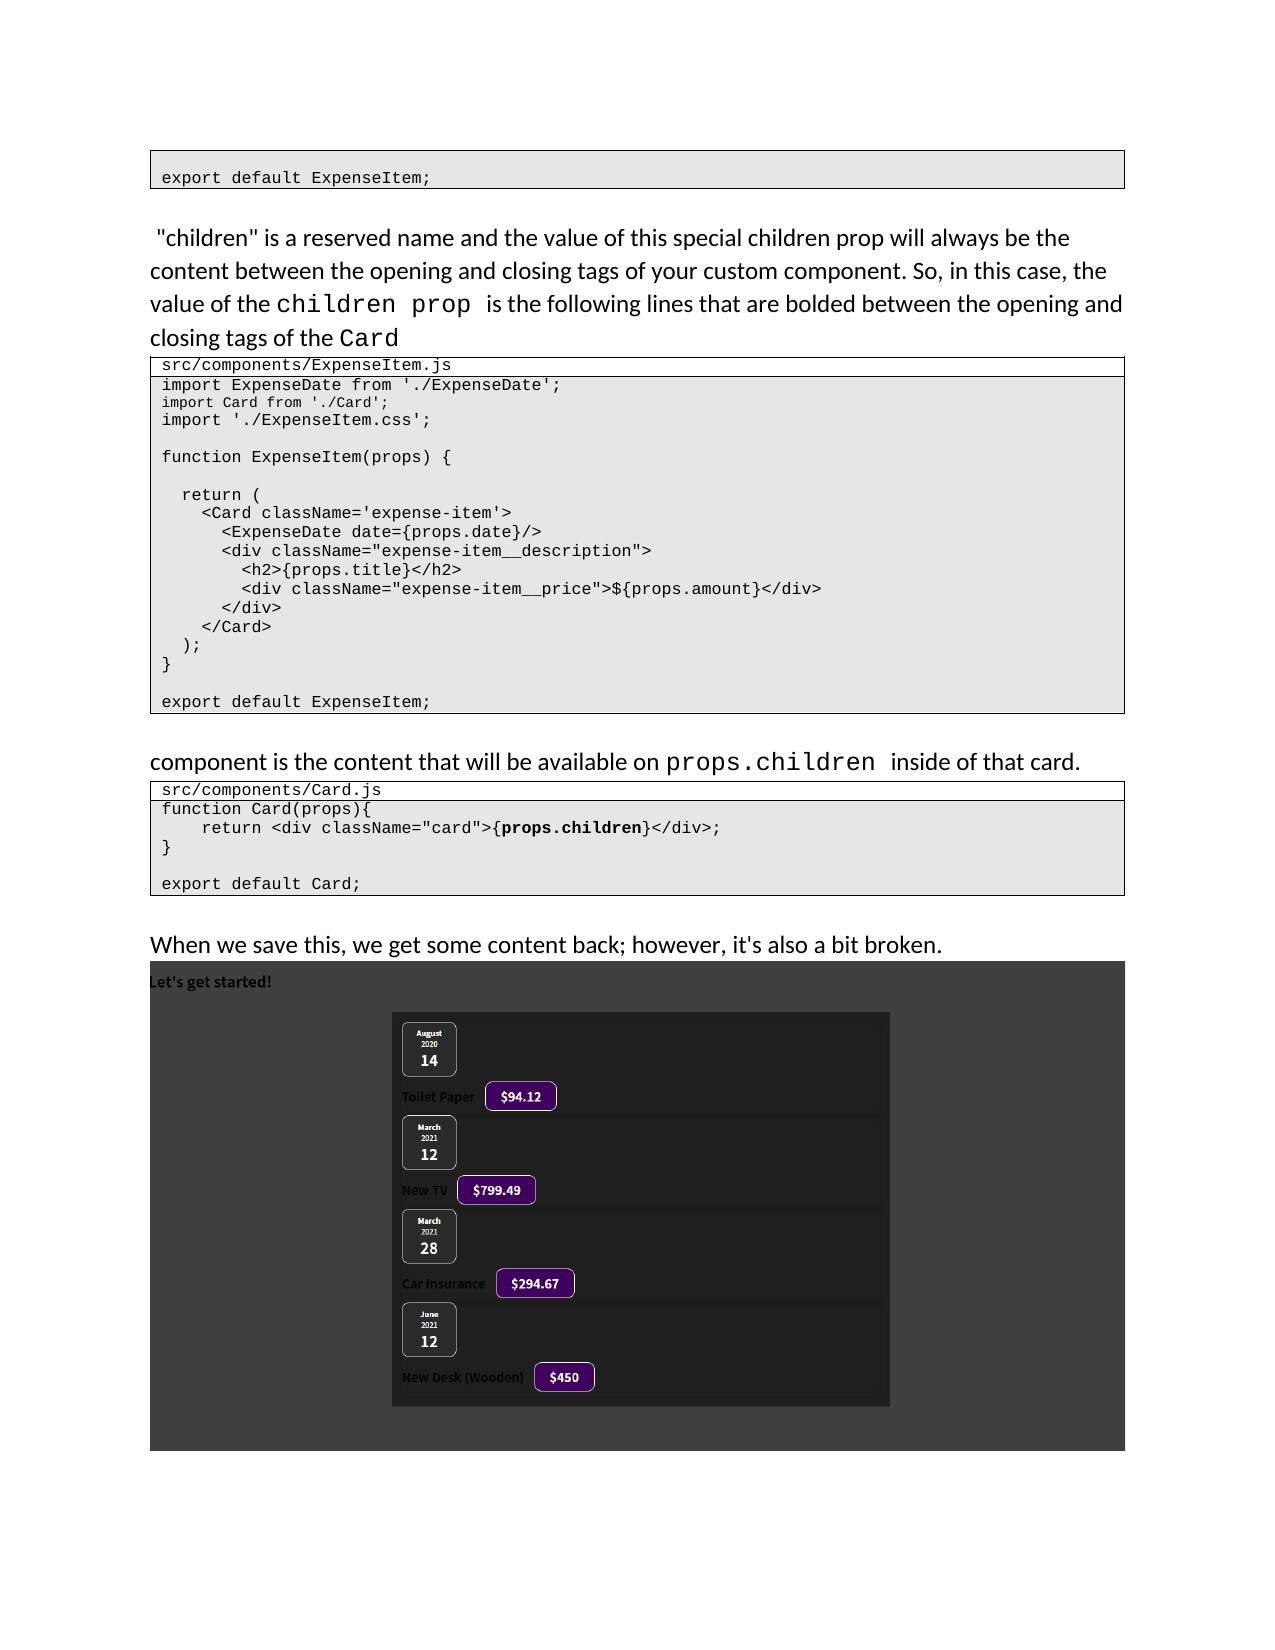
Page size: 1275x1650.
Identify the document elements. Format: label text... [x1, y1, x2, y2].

table_cell function Card(props){ return <div className="card">{props.children}</div>; } export default Card; [151, 801, 1124, 895]
picture [150, 961, 1125, 1451]
text When we save this, we get some content back; however, it's also a bit broken. [150, 929, 1125, 959]
text component is the content that will be available on props.children inside of that card. [150, 746, 1125, 778]
table_header src/components/ExpenseItem.js [151, 358, 1124, 376]
table_header src/components/Card.js [151, 782, 1124, 800]
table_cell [151, 151, 1124, 188]
text "children" is a reserved name and the value of this special children prop will always be the content between the opening and closing tags of your custom component. So, in this case, the value of the children prop is the following lines that are bolded between the opening and closing tags of the Card [150, 222, 1125, 354]
